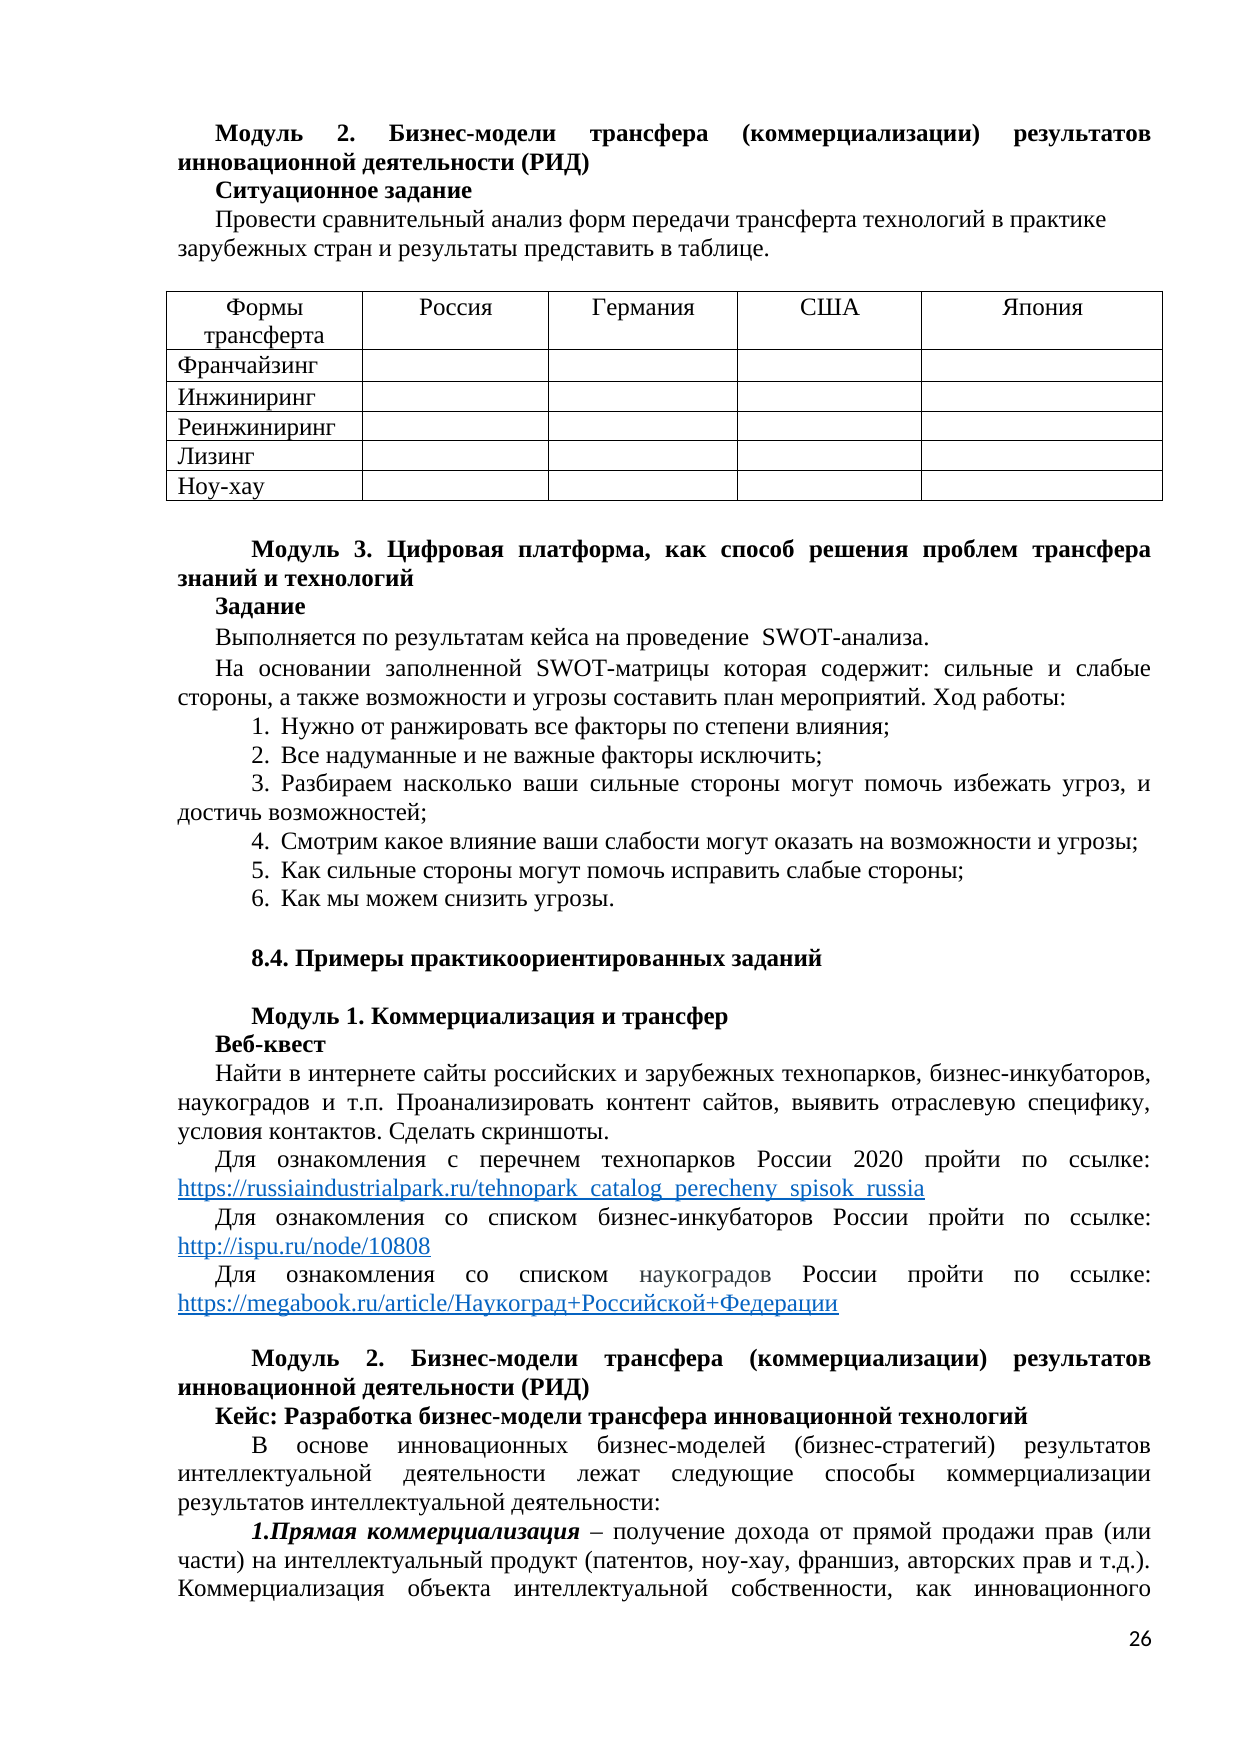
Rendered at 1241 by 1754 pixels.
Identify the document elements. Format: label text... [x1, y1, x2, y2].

table_cell Инжиниринг [167, 382, 362, 411]
list Смотрим какое влияние ваши слабости могут оказать на возможности и угрозы; [177, 826, 1152, 855]
text Ситуационное задание [177, 176, 1152, 204]
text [177, 1516, 1152, 1602]
list Как сильные стороны могут помочь исправить слабые стороны; [177, 855, 1152, 883]
table_cell [549, 441, 737, 470]
list Кейс: Разработка бизнес-модели трансфера инновационной технологий [177, 1401, 1152, 1430]
table_cell [738, 441, 921, 470]
list Для ознакомления с перечнем технопарков России 2020 пройти по ссылке: https://russiaindustrialpark.ru/tehnopark_catalog_perecheny_spisok_russia [177, 1144, 1152, 1202]
table_cell Лизинг [167, 441, 362, 470]
table_header Япония [922, 292, 1162, 349]
list Веб-квест [177, 1029, 1152, 1058]
table_cell [922, 441, 1162, 470]
list Модуль 3. Цифровая платформа, как способ решения проблем трансфера знаний и технологий [177, 534, 1152, 591]
table_cell [922, 382, 1162, 411]
table_cell [738, 350, 921, 381]
table_cell [363, 471, 548, 500]
list Нужно от ранжировать все факторы по степени влияния; [177, 711, 1152, 740]
table_header США [738, 292, 921, 349]
list Модуль 2. Бизнес-модели трансфера (коммерциализации) результатов инновационной деятельности (РИД) [177, 118, 1152, 176]
table_header Россия [363, 292, 548, 349]
list Модуль 2. Бизнес-модели трансфера (коммерциализации) результатов инновационной деятельности (РИД) [177, 1343, 1152, 1401]
table_cell [363, 412, 548, 440]
table_cell [738, 382, 921, 411]
table_cell [549, 412, 737, 440]
table_cell [549, 471, 737, 500]
table_cell [738, 471, 921, 500]
table_cell [363, 350, 548, 381]
text Выполняется по результатам кейса на проведение SWOT-анализа. [177, 622, 1152, 651]
table_cell [922, 412, 1162, 440]
list Для ознакомления со списком бизнес-инкубаторов России пройти по ссылке: http://ispu.ru/node/10808 [177, 1202, 1152, 1259]
table_cell [549, 350, 737, 381]
table_cell Реинжиниринг [167, 412, 362, 440]
list Модуль 1. Коммерциализация и трансфер [177, 1001, 1152, 1029]
table_cell [922, 471, 1162, 500]
list Как мы можем снизить угрозы. [177, 883, 1152, 912]
text Задание [177, 591, 1152, 620]
text Провести сравнительный анализ форм передачи трансферта технологий в практике зарубежных стран и результаты представить в таблице. [177, 204, 1152, 262]
table_header Формы трансферта [167, 292, 362, 349]
table_cell Ноу-хау [167, 471, 362, 500]
text На основании заполненной SWOT-матрицы которая содержит: сильные и слабые стороны, а также возможности и угрозы составить план мероприятий. Ход работы: [177, 653, 1152, 711]
table_cell [549, 382, 737, 411]
table_cell [363, 382, 548, 411]
table_header Германия [549, 292, 737, 349]
list Для ознакомления со списком наукоградов России пройти по ссылке: https://megabook.ru/article/Наукоград+Российской+Федерации [177, 1259, 1152, 1317]
table_cell [738, 412, 921, 440]
text В основе инновационных бизнес-моделей (бизнес-стратегий) результатов интеллектуальной деятельности лежат следующие способы коммерциализации результатов интеллектуальной деятельности: [177, 1430, 1152, 1516]
list Все надуманные и не важные факторы исключить; [177, 740, 1152, 768]
list Разбираем насколько ваши сильные стороны могут помочь избежать угроз, и достичь возможностей; [177, 768, 1152, 826]
table_cell Франчайзинг [167, 350, 362, 381]
table_cell [922, 350, 1162, 381]
list 8.4. Примеры практикоориентированных заданий [177, 943, 1152, 972]
table_cell [363, 441, 548, 470]
list Найти в интернете сайты российских и зарубежных технопарков, бизнес-инкубаторов, наукоградов и т.п. Проанализировать контент сайтов, выявить отраслевую специфику, условия контактов. Сделать скриншоты. [177, 1058, 1152, 1144]
